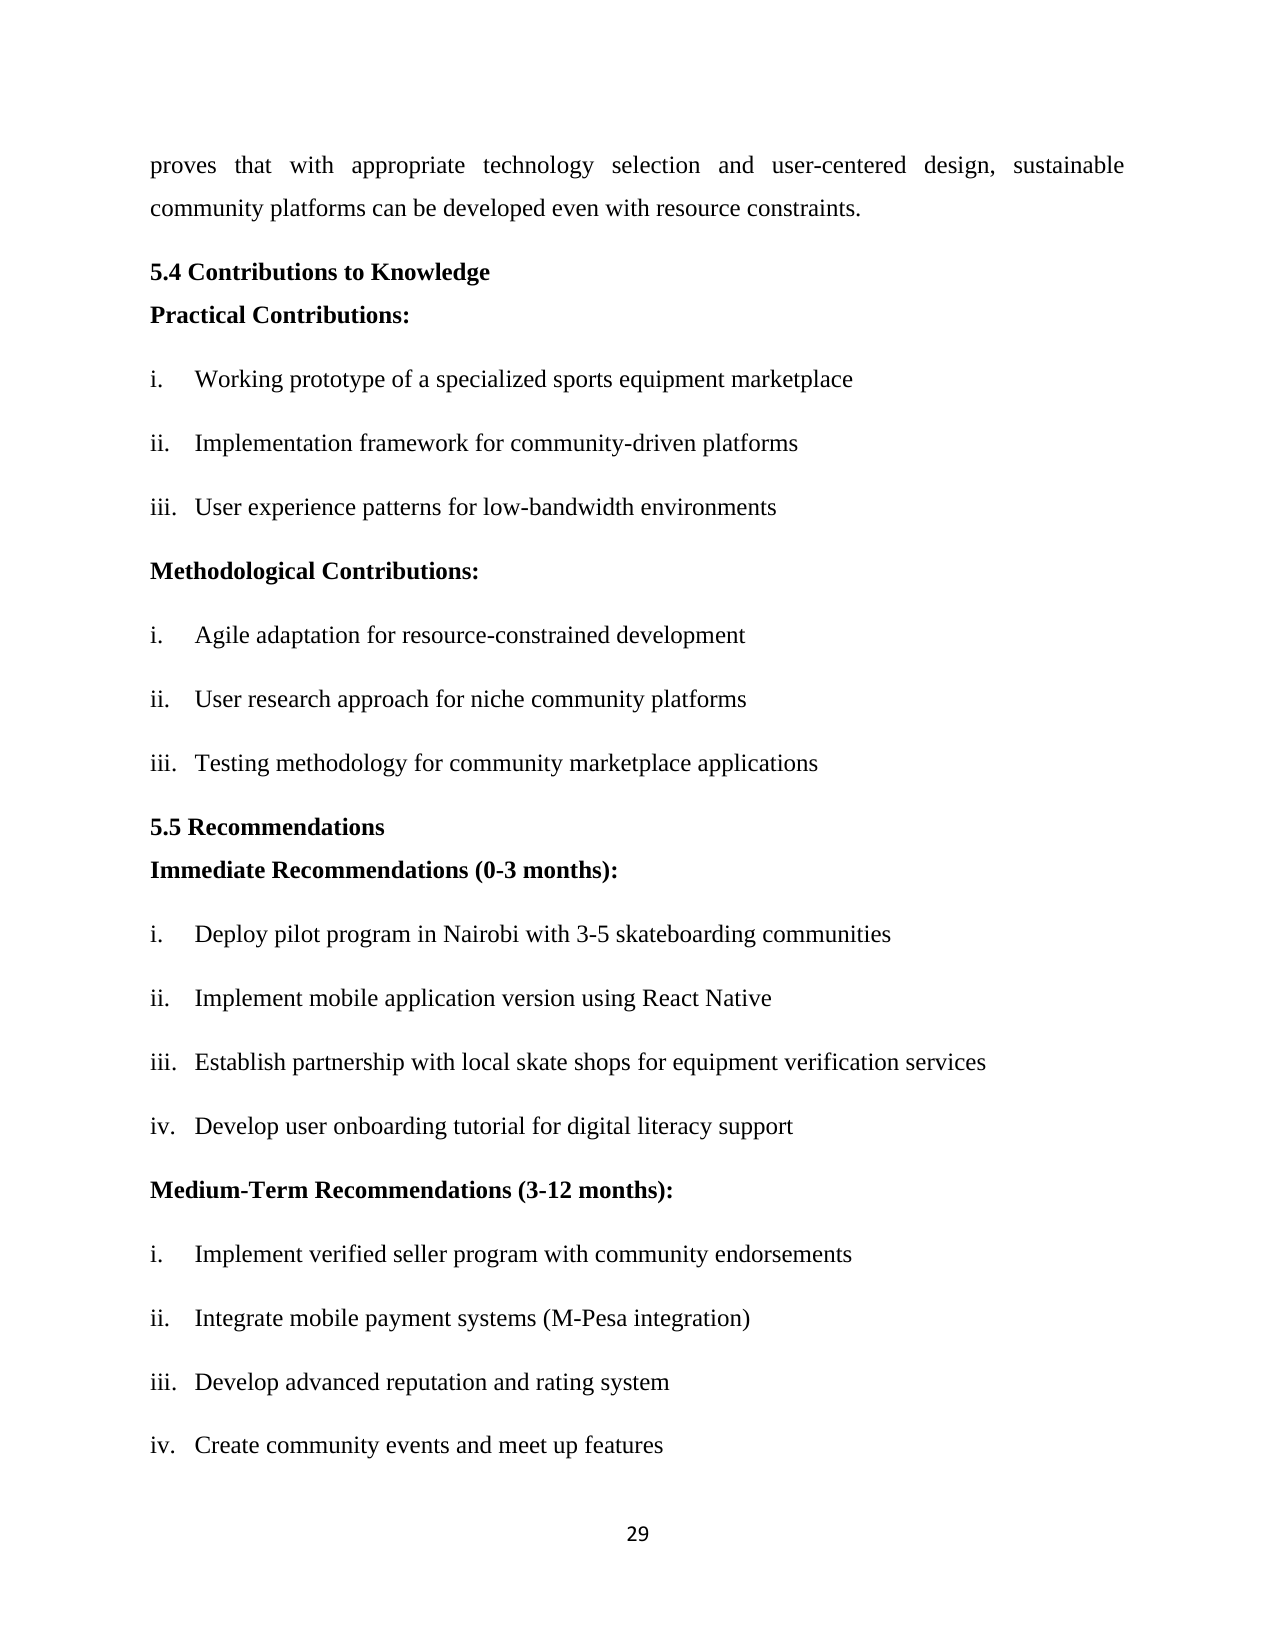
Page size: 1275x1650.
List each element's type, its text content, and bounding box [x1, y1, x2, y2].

text Methodological Contributions: [150, 556, 1125, 585]
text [150, 150, 1125, 222]
list Implementation framework for community-driven platforms [150, 428, 1125, 457]
subtitle 5.5 Recommendations [150, 812, 1125, 841]
list Develop user onboarding tutorial for digital literacy support [150, 1111, 1125, 1139]
list Implement verified seller program with community endorsements [150, 1239, 1125, 1267]
list Establish partnership with local skate shops for equipment verification services [150, 1047, 1125, 1076]
list Create community events and meet up features [150, 1431, 1125, 1459]
list Implement mobile application version using React Native [150, 983, 1125, 1012]
subtitle 5.4 Contributions to Knowledge [150, 257, 1125, 286]
list Agile adaptation for resource-constrained development [150, 620, 1125, 649]
list Develop advanced reputation and rating system [150, 1367, 1125, 1395]
list Working prototype of a specialized sports equipment marketplace [150, 364, 1125, 393]
text Medium-Term Recommendations (3-12 months): [150, 1175, 1125, 1203]
list User experience patterns for low-bandwidth environments [150, 492, 1125, 521]
text Practical Contributions: [150, 300, 1125, 329]
list Testing methodology for community marketplace applications [150, 748, 1125, 777]
list Deploy pilot program in Nairobi with 3-5 skateboarding communities [150, 919, 1125, 948]
list Integrate mobile payment systems (M-Pesa integration) [150, 1303, 1125, 1331]
text Immediate Recommendations (0-3 months): [150, 855, 1125, 884]
list User research approach for niche community platforms [150, 684, 1125, 713]
